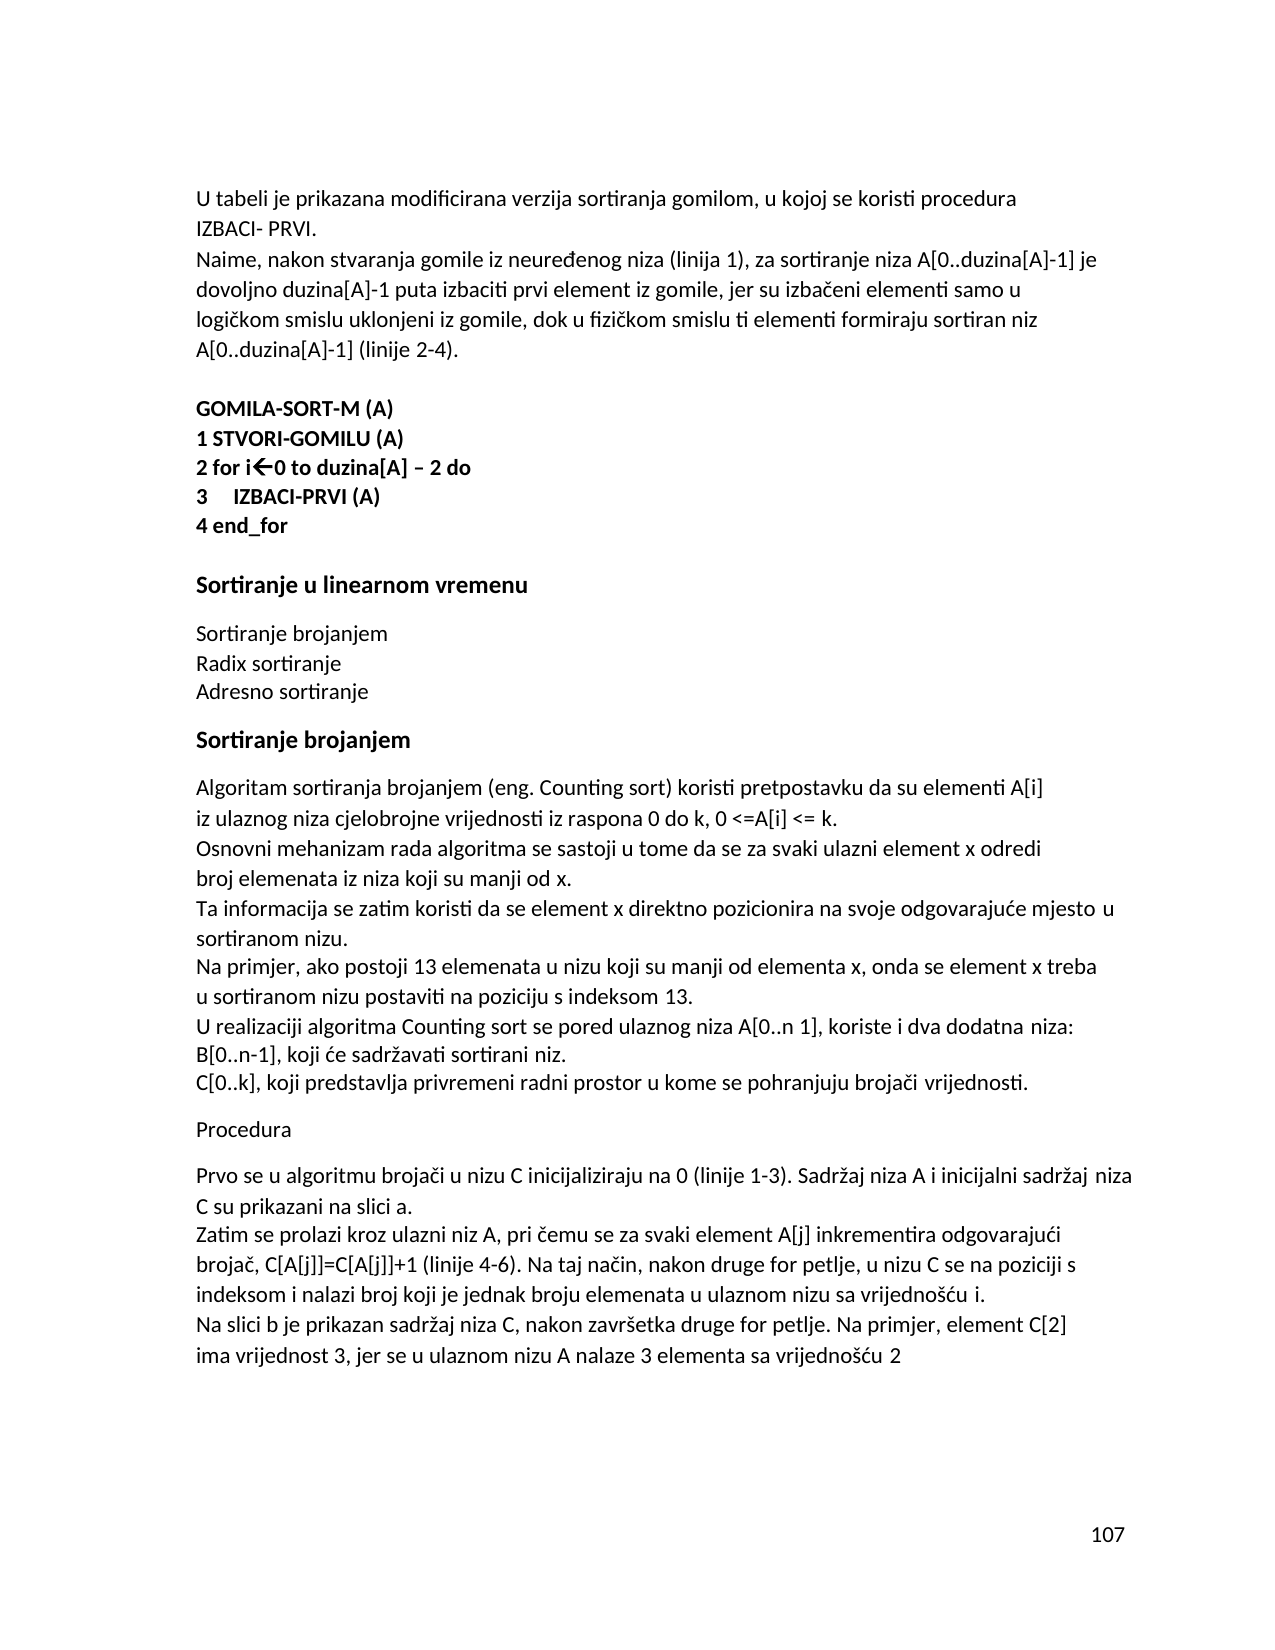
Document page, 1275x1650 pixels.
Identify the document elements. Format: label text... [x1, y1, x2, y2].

text Ta informacija se zatim koristi da se element x direktno pozicionira na svoje odgovarajuće mjesto u [196, 894, 1137, 922]
text 2 for i0 to duzina[A] – 2 do [196, 453, 1137, 481]
text 3 IZBACI-PRVI (A) [196, 482, 1137, 510]
text B[0..n-1], koji će sadržavati sortirani niz. [196, 1040, 1137, 1068]
text U realizaciji algoritma Counting sort se pored ulaznog niza A[0..n 1], koriste i dva dodatna niza: [196, 1012, 1137, 1040]
text Prvo se u algoritmu brojači u nizu C inicijaliziraju na 0 (linije 1-3). Sadržaj niza A i inicijalni sadržaj niza [196, 1161, 1137, 1189]
text Algoritam sortiranja brojanjem (eng. Counting sort) koristi pretpostavku da su elementi A[i] iz ulaznog niza cjelobrojne vrijednosti iz raspona 0 do k, 0 <=A[i] <= k. [196, 773, 1057, 832]
text Procedura [196, 1115, 1137, 1143]
text Sortiranje brojanjem [196, 619, 1137, 647]
text Osnovni mehanizam rada algoritma se sastoji u tome da se za svaki ulazni element x odredi broj elemenata iz niza koji su manji od x. [196, 834, 1078, 892]
subtitle Sortiranje u linearnom vremenu [196, 569, 1137, 600]
text GOMILA-SORT-M (A) [196, 394, 1137, 423]
text Radix sortiranje [196, 649, 1137, 677]
text sortiranom nizu. [196, 924, 1137, 952]
subtitle Sortiranje brojanjem [196, 724, 1137, 754]
text Zatim se prolazi kroz ulazni niz A, pri čemu se za svaki element A[j] inkrementira odgovarajući brojač, C[A[j]]=C[A[j]]+1 (linije 4-6). Na taj način, nakon druge for petlje, u nizu C se na poziciji s indeksom i nalazi broj koji je jednak broju elemenata u ulaznom nizu sa vrijednošću i. [196, 1220, 1124, 1308]
text C[0..k], koji predstavlja privremeni radni prostor u kome se pohranjuju brojači vrijednosti. [196, 1068, 1137, 1096]
text 4 end_for [196, 511, 1137, 539]
text Naime, nakon stvaranja gomile iz neuređenog niza (linija 1), za sortiranje niza A[0..duzina[A]-1] je dovoljno duzina[A]-1 puta izbaciti prvi element iz gomile, jer su izbačeni elementi samo u logičkom smislu uklonjeni iz gomile, dok u fizičkom smislu ti elementi formiraju sortiran niz A[0..duzina[A]-1] (linije 2-4). [196, 245, 1106, 363]
text C su prikazani na slici a. [196, 1192, 1137, 1220]
text Adresno sortiranje [196, 677, 1137, 705]
text U tabeli je prikazana modificirana verzija sortiranja gomilom, u kojoj se koristi procedura IZBACI- PRVI. [196, 184, 1083, 242]
text 1 STVORI-GOMILU (A) [196, 424, 1137, 452]
text Na primjer, ako postoji 13 elemenata u nizu koji su manji od elementa x, onda se element x treba u sortiranom nizu postaviti na poziciju s indeksom 13. [196, 952, 1108, 1010]
text Na slici b je prikazan sadržaj niza C, nakon završetka druge for petlje. Na primjer, element C[2] ima vrijednost 3, jer se u ulaznom nizu A nalaze 3 elementa sa vrijednošću 2 [196, 1311, 1100, 1369]
